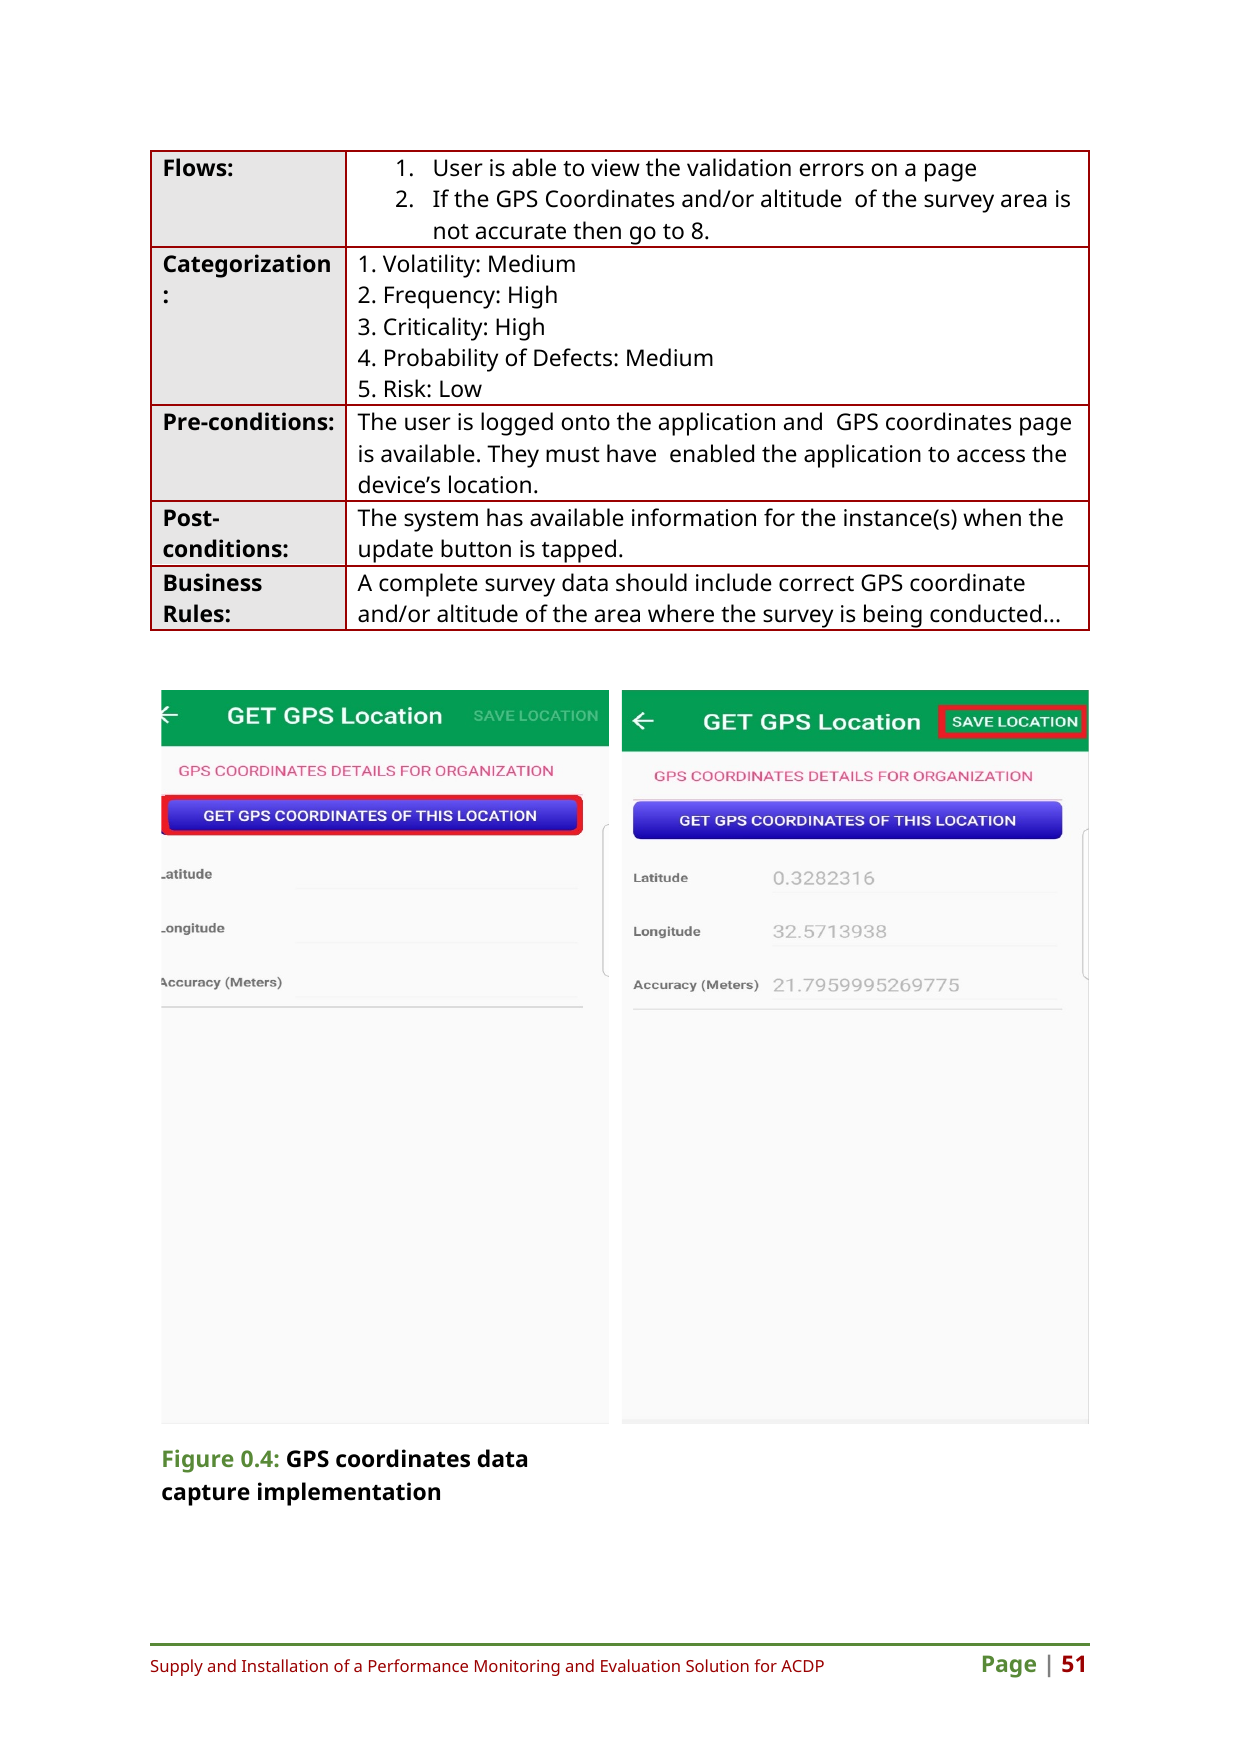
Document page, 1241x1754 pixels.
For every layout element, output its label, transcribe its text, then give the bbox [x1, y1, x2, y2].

table_header Figure 0.4: GPS coordinates data capture implementation [150, 690, 611, 1530]
table_cell Alternative Flows: [152, 152, 345, 246]
table_cell 1. Volatility: Medium 2. Frequency: High 3. Criticality: High 4. Probability of Defects: Medium 5. Risk: Low [347, 248, 1088, 404]
table_header [611, 690, 1090, 1530]
table_cell Post-conditions: [152, 502, 345, 564]
picture [161, 690, 609, 1424]
picture [621, 690, 1089, 1424]
table_cell The user is logged onto the application and GPS coordinates page is available. They must have enabled the application to access the device’s location. [347, 406, 1088, 500]
table_cell Pre-conditions: [152, 406, 345, 500]
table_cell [347, 152, 1088, 246]
table_cell Business Rules: [152, 567, 345, 629]
table_cell The system has available information for the instance(s) when the update button is tapped. [347, 502, 1088, 564]
table_cell Categorization: [152, 248, 345, 404]
table_cell A complete survey data should include correct GPS coordinate and/or altitude of the area where the survey is being conducted... [347, 567, 1088, 629]
